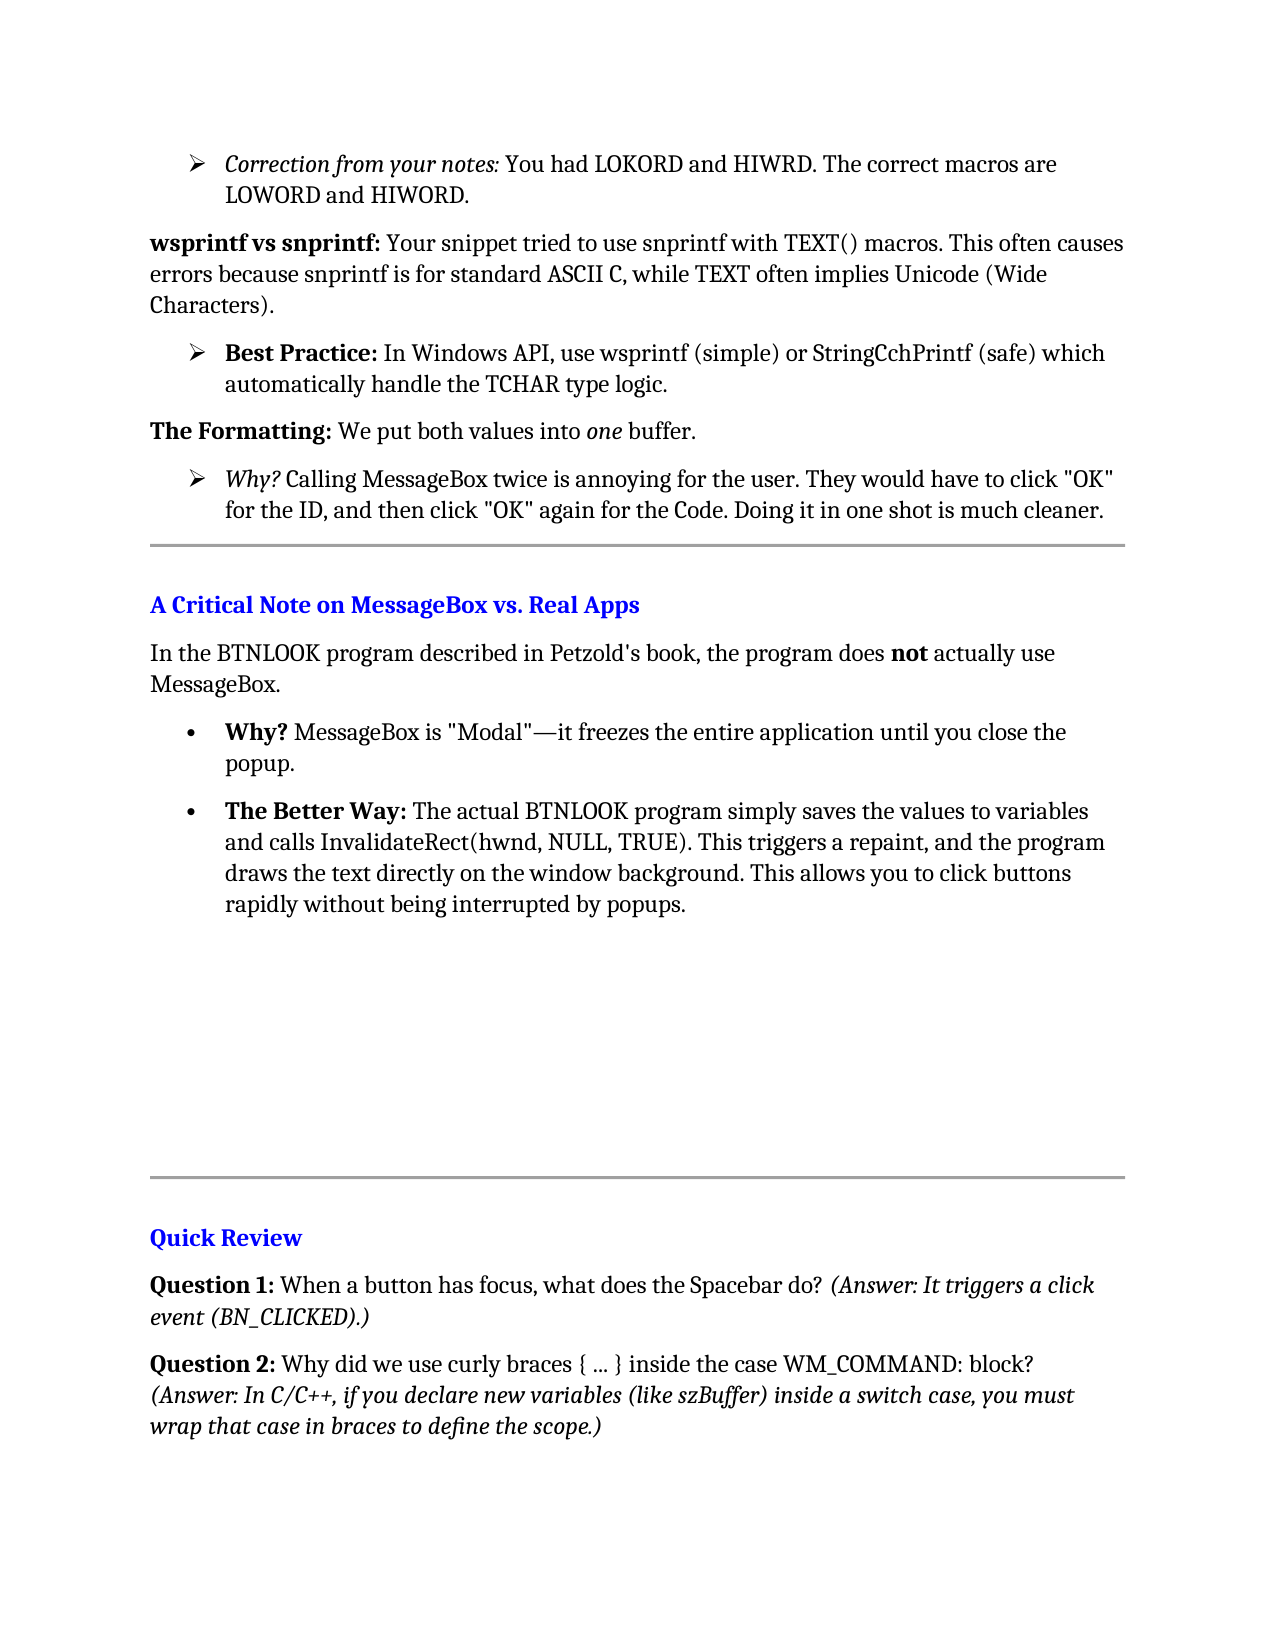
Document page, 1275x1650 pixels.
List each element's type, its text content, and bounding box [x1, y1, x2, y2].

text wsprintf vs snprintf: Your snippet tried to use snprintf with TEXT() macros. This often causes errors because snprintf is for standard ASCII C, while TEXT often implies Unicode (Wide Characters). [150, 229, 1125, 319]
text Question 1: When a button has focus, what does the Spacebar do? (Answer: It triggers a click event (BN_CLICKED).) [150, 1271, 1125, 1331]
list Correction from your notes: You had LOKORD and HIWRD. The correct macros are LOWORD and HIWORD. [187, 150, 1125, 210]
list Why? Calling MessageBox twice is annoying for the user. They would have to click "OK" for the ID, and then click "OK" again for the Code. Doing it in one shot is much cleaner. [187, 465, 1125, 525]
list Best Practice: In Windows API, use wsprintf (simple) or StringCchPrintf (safe) which automatically handle the TCHAR type logic. [187, 338, 1125, 398]
list Why? MessageBox is "Modal"—it freezes the entire application until you close the popup. [187, 718, 1125, 778]
text Question 2: Why did we use curly braces { ... } inside the case WM_COMMAND: block? (Answer: In C/C++, if you declare new variables (like szBuffer) inside a switch case, you must wrap that case in braces to define the scope.) [150, 1350, 1125, 1441]
text Quick Review [150, 1224, 1125, 1252]
list The Better Way: The actual BTNLOOK program simply saves the values to variables and calls InvalidateRect(hwnd, NULL, TRUE). This triggers a repaint, and the program draws the text directly on the window background. This allows you to click buttons rapidly without being interrupted by popups. [187, 797, 1125, 918]
text A Critical Note on MessageBox vs. Real Apps [150, 591, 1125, 620]
text The Formatting: We put both values into one buffer. [150, 417, 1125, 446]
text In the BTNLOOK program described in Petzold's book, the program does not actually use MessageBox. [150, 639, 1125, 699]
